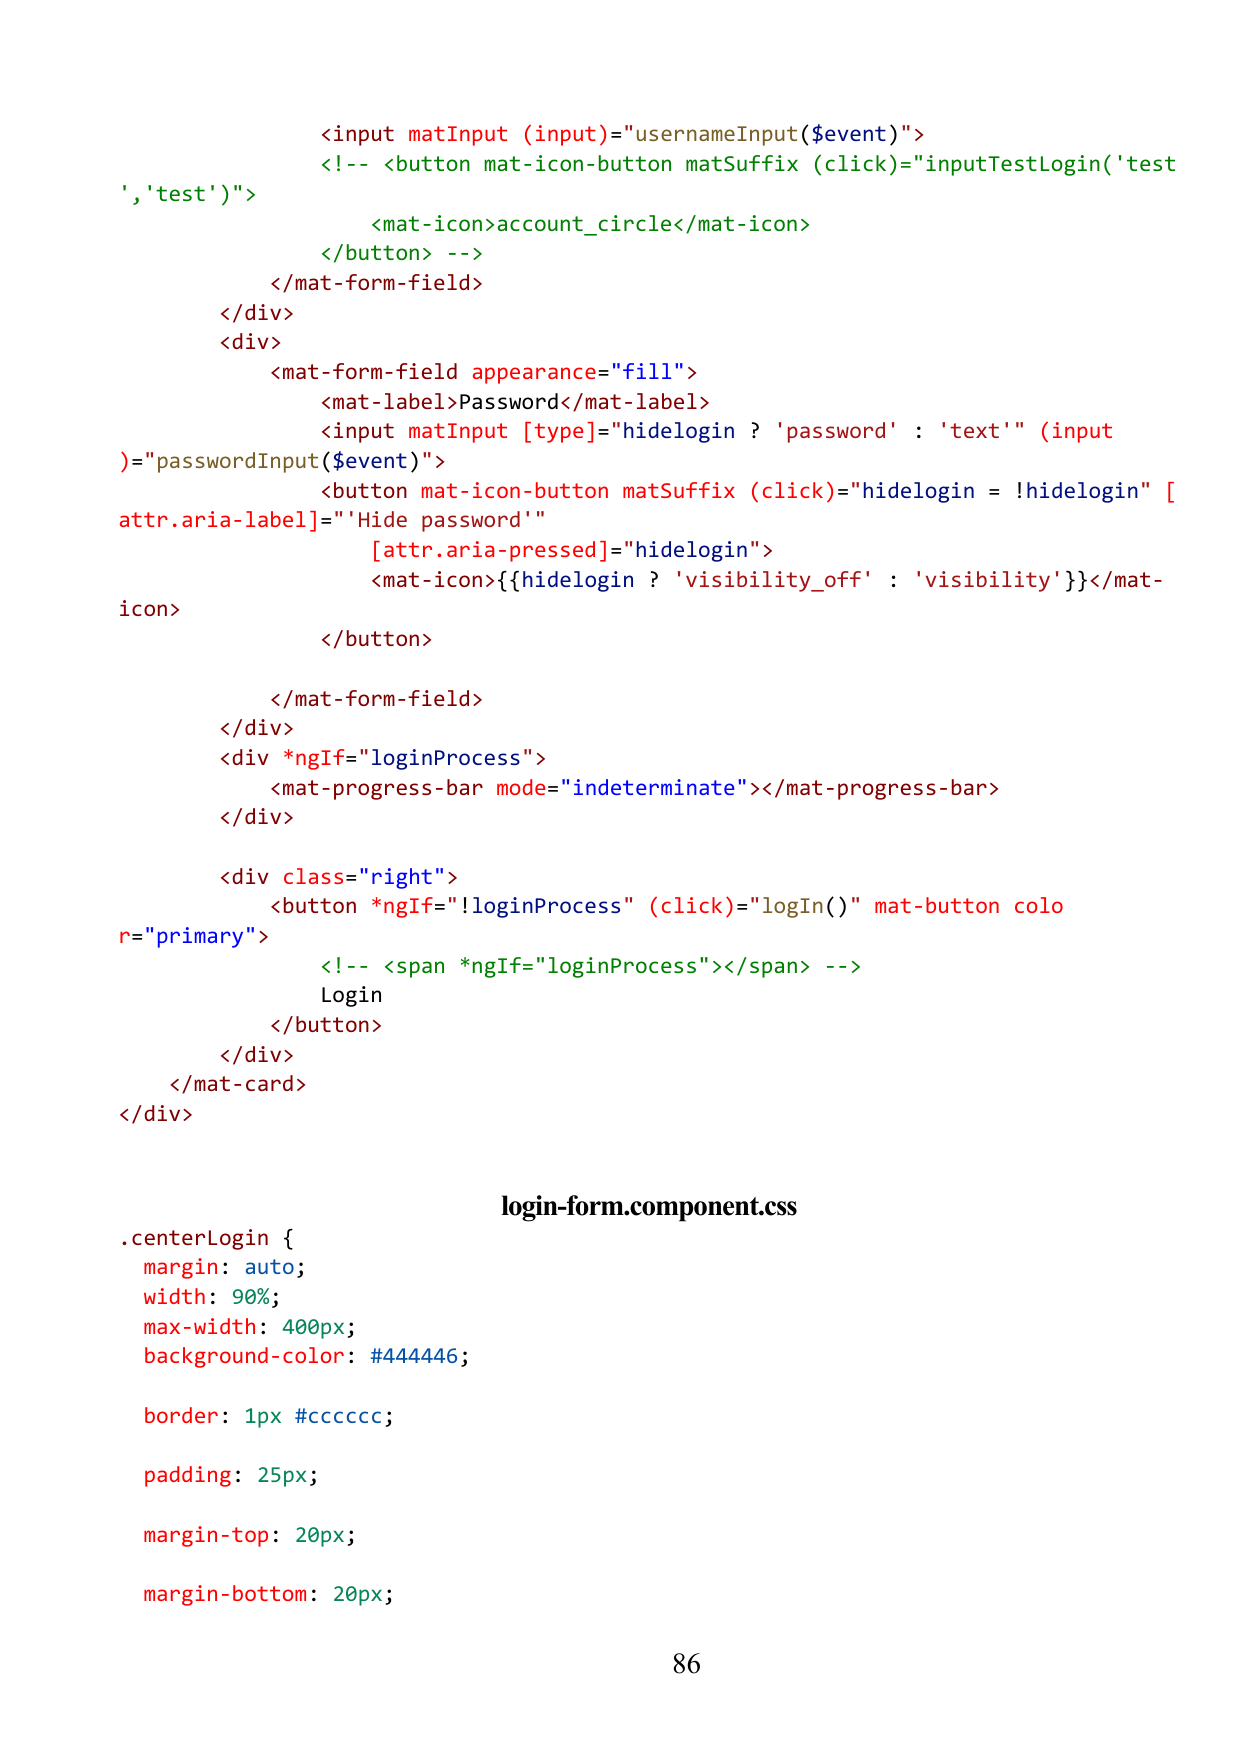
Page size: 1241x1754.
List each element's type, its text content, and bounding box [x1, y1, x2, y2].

text <!-- <button mat-icon-button matSuffix (click)="inputTestLogin('test','test')"> [118, 148, 1181, 207]
text <button mat-icon-button matSuffix (click)="hidelogin = !hidelogin" [attr.aria-label]="'Hide password'" [118, 474, 1181, 534]
text </div> [118, 1038, 1181, 1068]
text <mat-label>Password</mat-label> [118, 385, 1181, 415]
text <button *ngIf="!loginProcess" (click)="logIn()" mat-button color="primary"> [118, 890, 1181, 949]
text margin: auto; [118, 1251, 1181, 1281]
text [attr.aria-pressed]="hidelogin"> [118, 534, 1181, 563]
text </mat-form-field> [118, 267, 1181, 296]
text padding: 25px; [118, 1459, 1181, 1488]
text .centerLogin { [118, 1221, 1181, 1251]
text <div *ngIf="loginProcess"> [118, 742, 1181, 771]
text margin-top: 20px; [118, 1518, 1181, 1548]
text <div> [118, 326, 1181, 356]
text Login [118, 979, 1181, 1009]
text <!-- <span *ngIf="loginProcess"></span> --> [118, 949, 1181, 979]
text margin-bottom: 20px; [118, 1578, 1181, 1607]
text <input matInput (input)="usernameInput($event)"> [118, 118, 1181, 148]
text width: 90%; [118, 1281, 1181, 1310]
text <mat-progress-bar mode="indeterminate"></mat-progress-bar> [118, 771, 1181, 801]
text </div> [118, 296, 1181, 326]
text </mat-form-field> [118, 682, 1181, 712]
title login-form.component.css [118, 1188, 1181, 1221]
text </div> [118, 712, 1181, 742]
text <mat-icon>account_circle</mat-icon> [118, 207, 1181, 237]
text </div> [118, 801, 1181, 831]
text max-width: 400px; [118, 1310, 1181, 1340]
text <mat-icon>{{hidelogin ? 'visibility_off' : 'visibility'}}</mat-icon> [118, 563, 1181, 623]
text <div class="right"> [118, 860, 1181, 890]
text border: 1px #cccccc; [118, 1399, 1181, 1429]
text </mat-card> [118, 1068, 1181, 1098]
text <mat-form-field appearance="fill"> [118, 356, 1181, 385]
text </div> [118, 1098, 1181, 1127]
text background-color: #444446; [118, 1340, 1181, 1370]
text <input matInput [type]="hidelogin ? 'password' : 'text'" (input)="passwordInput($event)"> [118, 415, 1181, 474]
text </button> [118, 623, 1181, 652]
text </button> --> [118, 237, 1181, 267]
text </button> [118, 1009, 1181, 1038]
